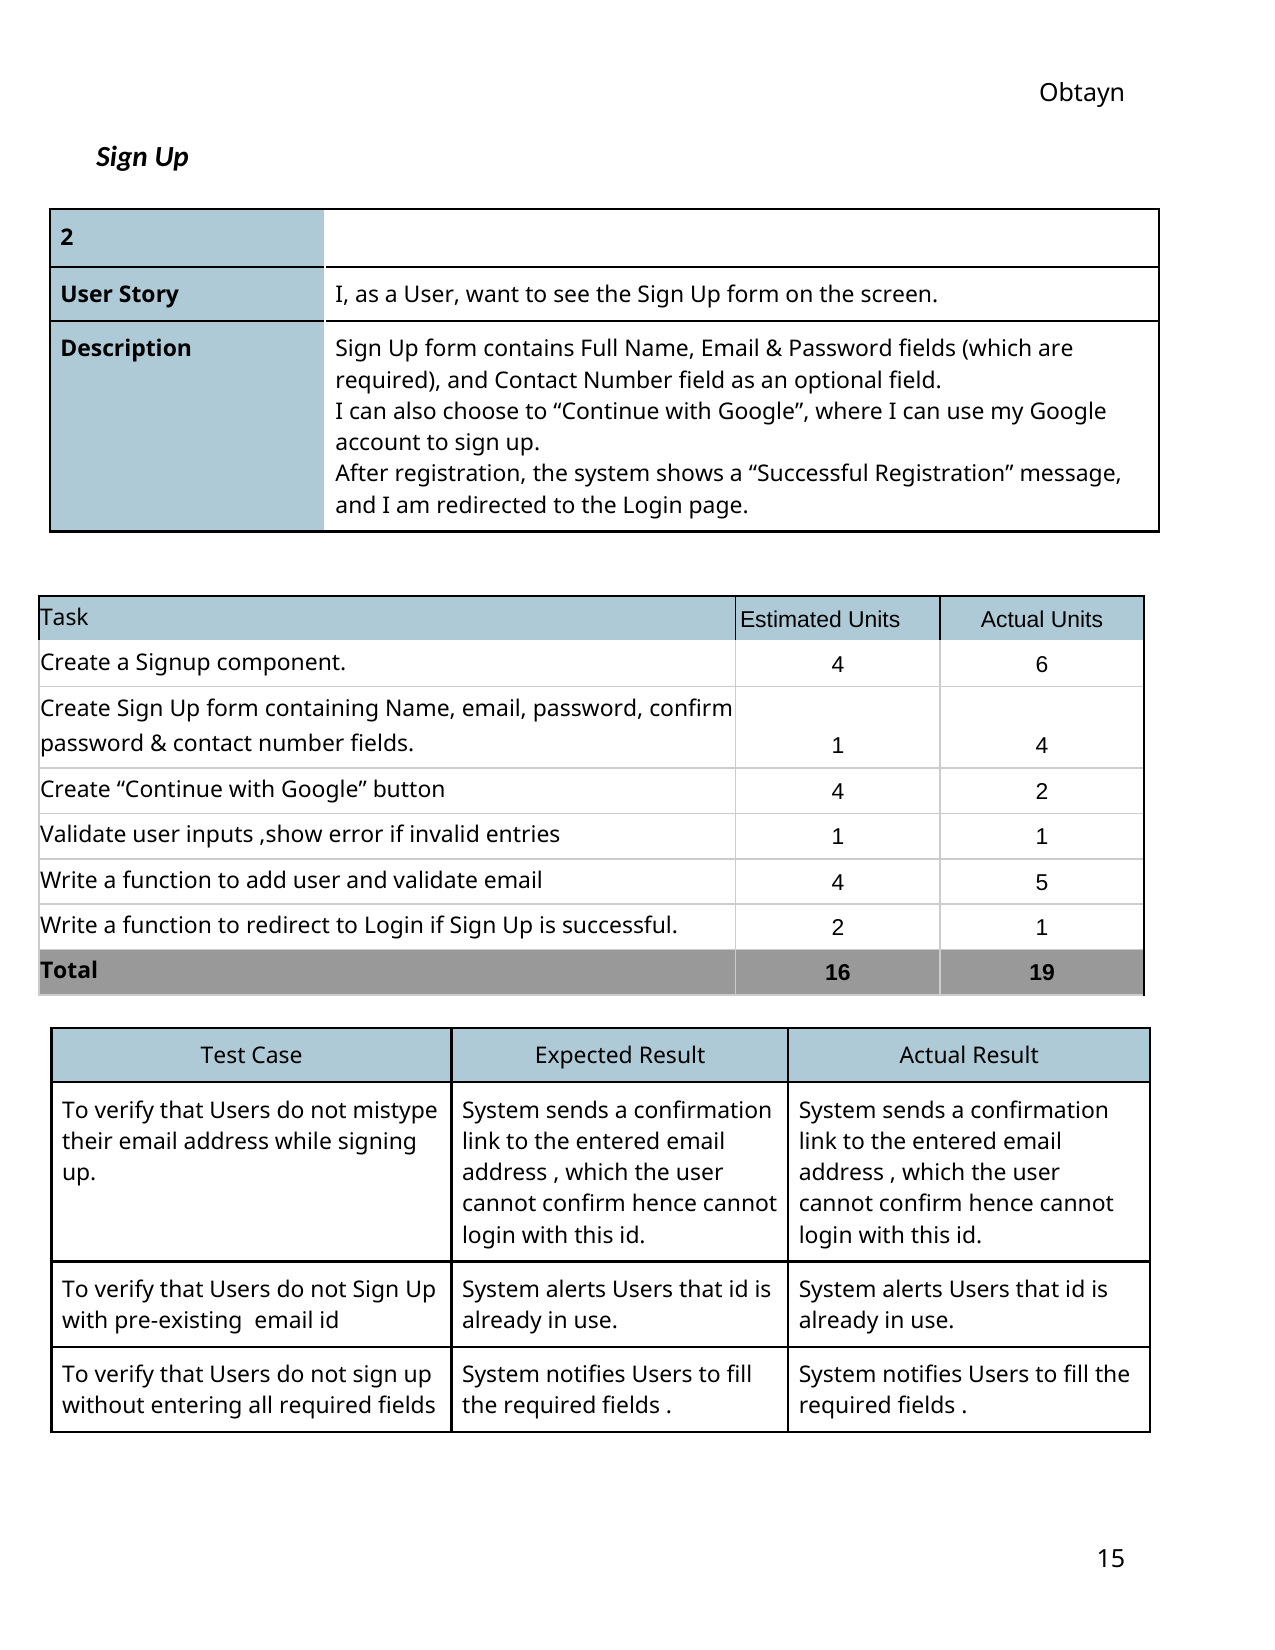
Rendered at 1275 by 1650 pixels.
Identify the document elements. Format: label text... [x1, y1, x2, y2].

table_cell System notifies Users to fill the required fields . [789, 1348, 1149, 1431]
table_cell 1 [941, 814, 1143, 858]
table_cell 6 [941, 642, 1143, 686]
table_cell System alerts Users that id is already in use. [453, 1263, 787, 1346]
subtitle Sign Up [96, 138, 1125, 174]
table_header 2 [51, 210, 324, 266]
table_header Actual Units [941, 597, 1143, 640]
table_cell To verify that Users do not sign up without entering all required fields [53, 1348, 450, 1431]
table_cell 1 [736, 814, 939, 858]
table_cell User Story [51, 268, 324, 320]
table_cell Total [40, 950, 735, 994]
table_cell 4 [941, 687, 1143, 767]
table_cell 19 [941, 950, 1143, 994]
table_cell 2 [941, 769, 1143, 812]
table_cell 4 [736, 860, 939, 903]
table_cell Description [51, 322, 324, 530]
table_cell 5 [941, 860, 1143, 903]
table_header Actual Result [789, 1029, 1149, 1081]
table_cell 4 [736, 642, 939, 686]
table_cell System notifies Users to fill the required fields . [453, 1348, 787, 1431]
table_cell To verify that Users do not Sign Up with pre-existing email id [53, 1263, 450, 1346]
table_header Expected Result [453, 1029, 787, 1081]
table_cell Write a function to redirect to Login if Sign Up is successful. [40, 905, 735, 949]
table_cell 2 [736, 905, 939, 949]
table_cell 16 [736, 950, 939, 994]
table_header Task [40, 597, 735, 640]
table_cell Create Sign Up form containing Name, email, password, confirm password & contact number fields. [40, 687, 735, 767]
table_cell Create “Continue with Google” button [40, 769, 735, 812]
table_cell 4 [736, 769, 939, 812]
table_header Test Case [53, 1029, 450, 1081]
table_cell System sends a confirmation link to the entered email address , which the user cannot confirm hence cannot login with this id. [789, 1083, 1149, 1260]
table_cell 1 [941, 905, 1143, 949]
table_cell Sign Up form contains Full Name, Email & Password fields (which are required), and Contact Number field as an optional field. I can also choose to “Continue with Google”, where I can use my Google account to sign up. After registration, the system shows a “Successful Registration” message, and I am redirected to the Login page. [326, 322, 1158, 530]
table_cell Create a Signup component. [40, 642, 735, 686]
table_cell Validate user inputs ,show error if invalid entries [40, 814, 735, 858]
table_cell System sends a confirmation link to the entered email address , which the user cannot confirm hence cannot login with this id. [453, 1083, 787, 1260]
table_cell To verify that Users do not mistype their email address while signing up. [53, 1083, 450, 1260]
table_cell Write a function to add user and validate email [40, 860, 735, 903]
table_cell I, as a User, want to see the Sign Up form on the screen. [326, 268, 1158, 320]
table_cell 1 [736, 687, 939, 767]
table_cell System alerts Users that id is already in use. [789, 1263, 1149, 1346]
table_header [326, 210, 1158, 266]
table_header Estimated Units [736, 597, 939, 640]
